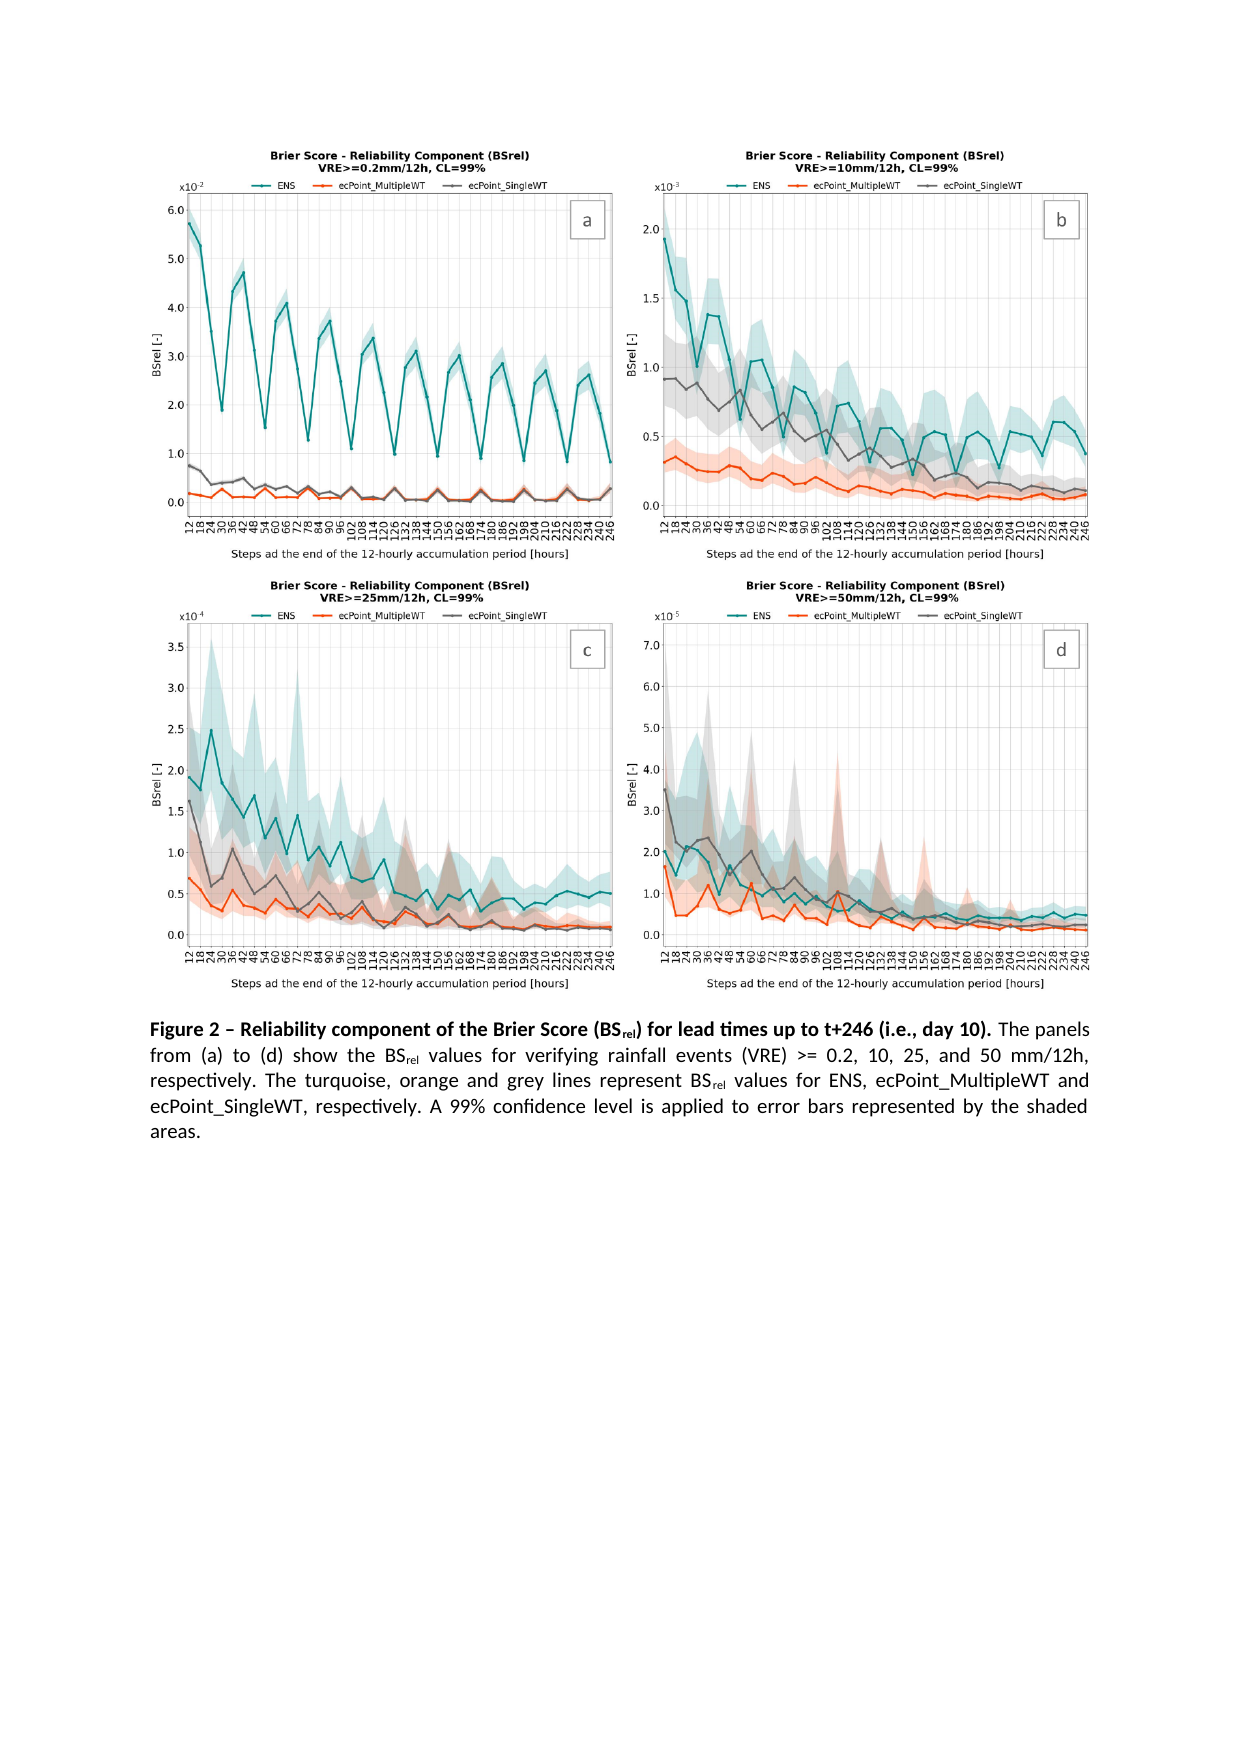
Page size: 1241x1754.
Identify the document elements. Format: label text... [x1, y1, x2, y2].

text Figure 2 – Reliability component of the Brier Score (BSrel) for lead times up to t+246 (i.e., day 10). The panels from (a) to (d) show the BSrel values for verifying rainfall events (VRE) >= 0.2, 10, 25, and 50 mm/12h, respectively. The turquoise, orange and grey lines represent BSrel values for ENS, ecPoint_MultipleWT and ecPoint_SingleWT, respectively. A 99% confidence level is applied to error bars represented by the shaded areas. [150, 1017, 1090, 1144]
picture [150, 150, 1091, 992]
